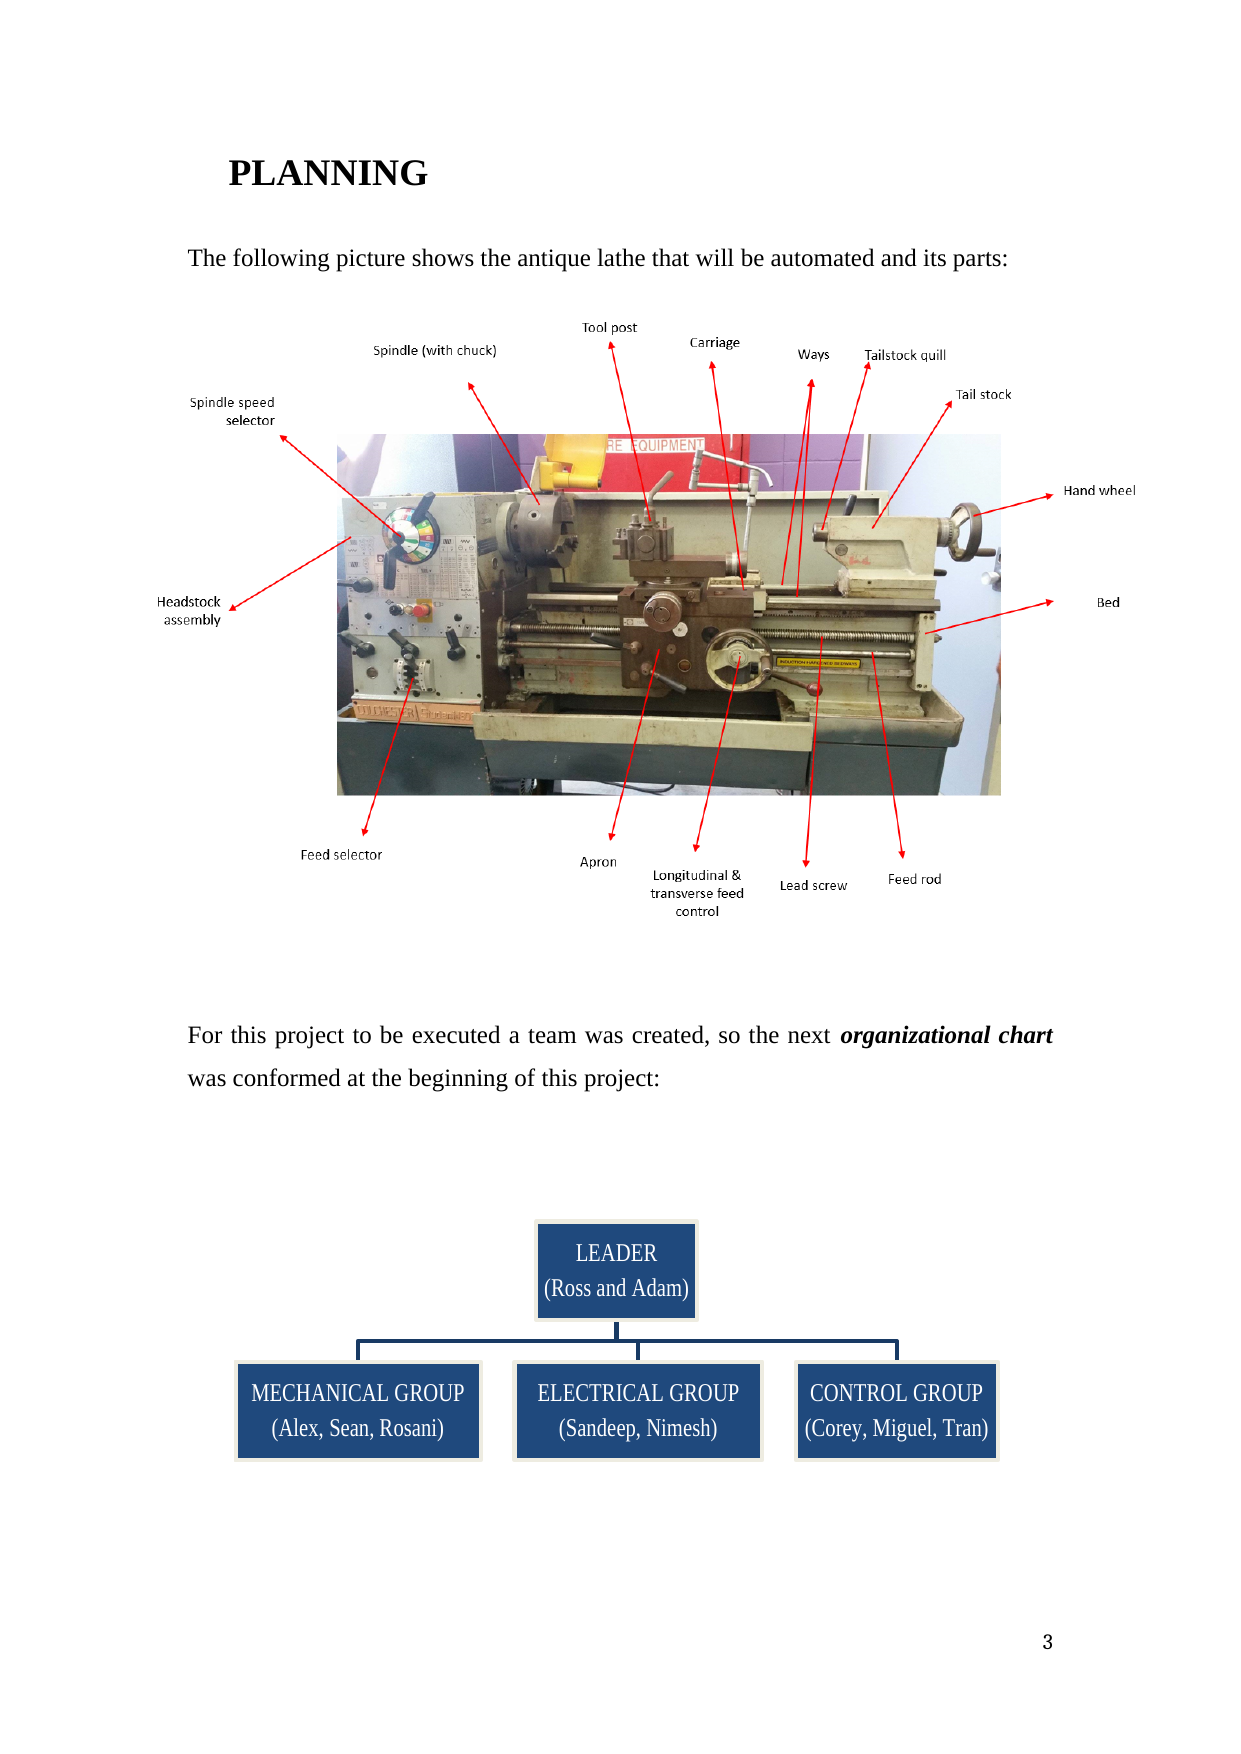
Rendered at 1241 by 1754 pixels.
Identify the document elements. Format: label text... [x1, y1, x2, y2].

text For this project to be executed a team was created, so the next organizational chart was conformed at the beginning of this project: [187, 1020, 1053, 1092]
text The following picture shows the antique lathe that will be automated and its parts: [187, 243, 1053, 272]
picture [132, 311, 1168, 937]
subtitle Planning [228, 150, 1053, 193]
